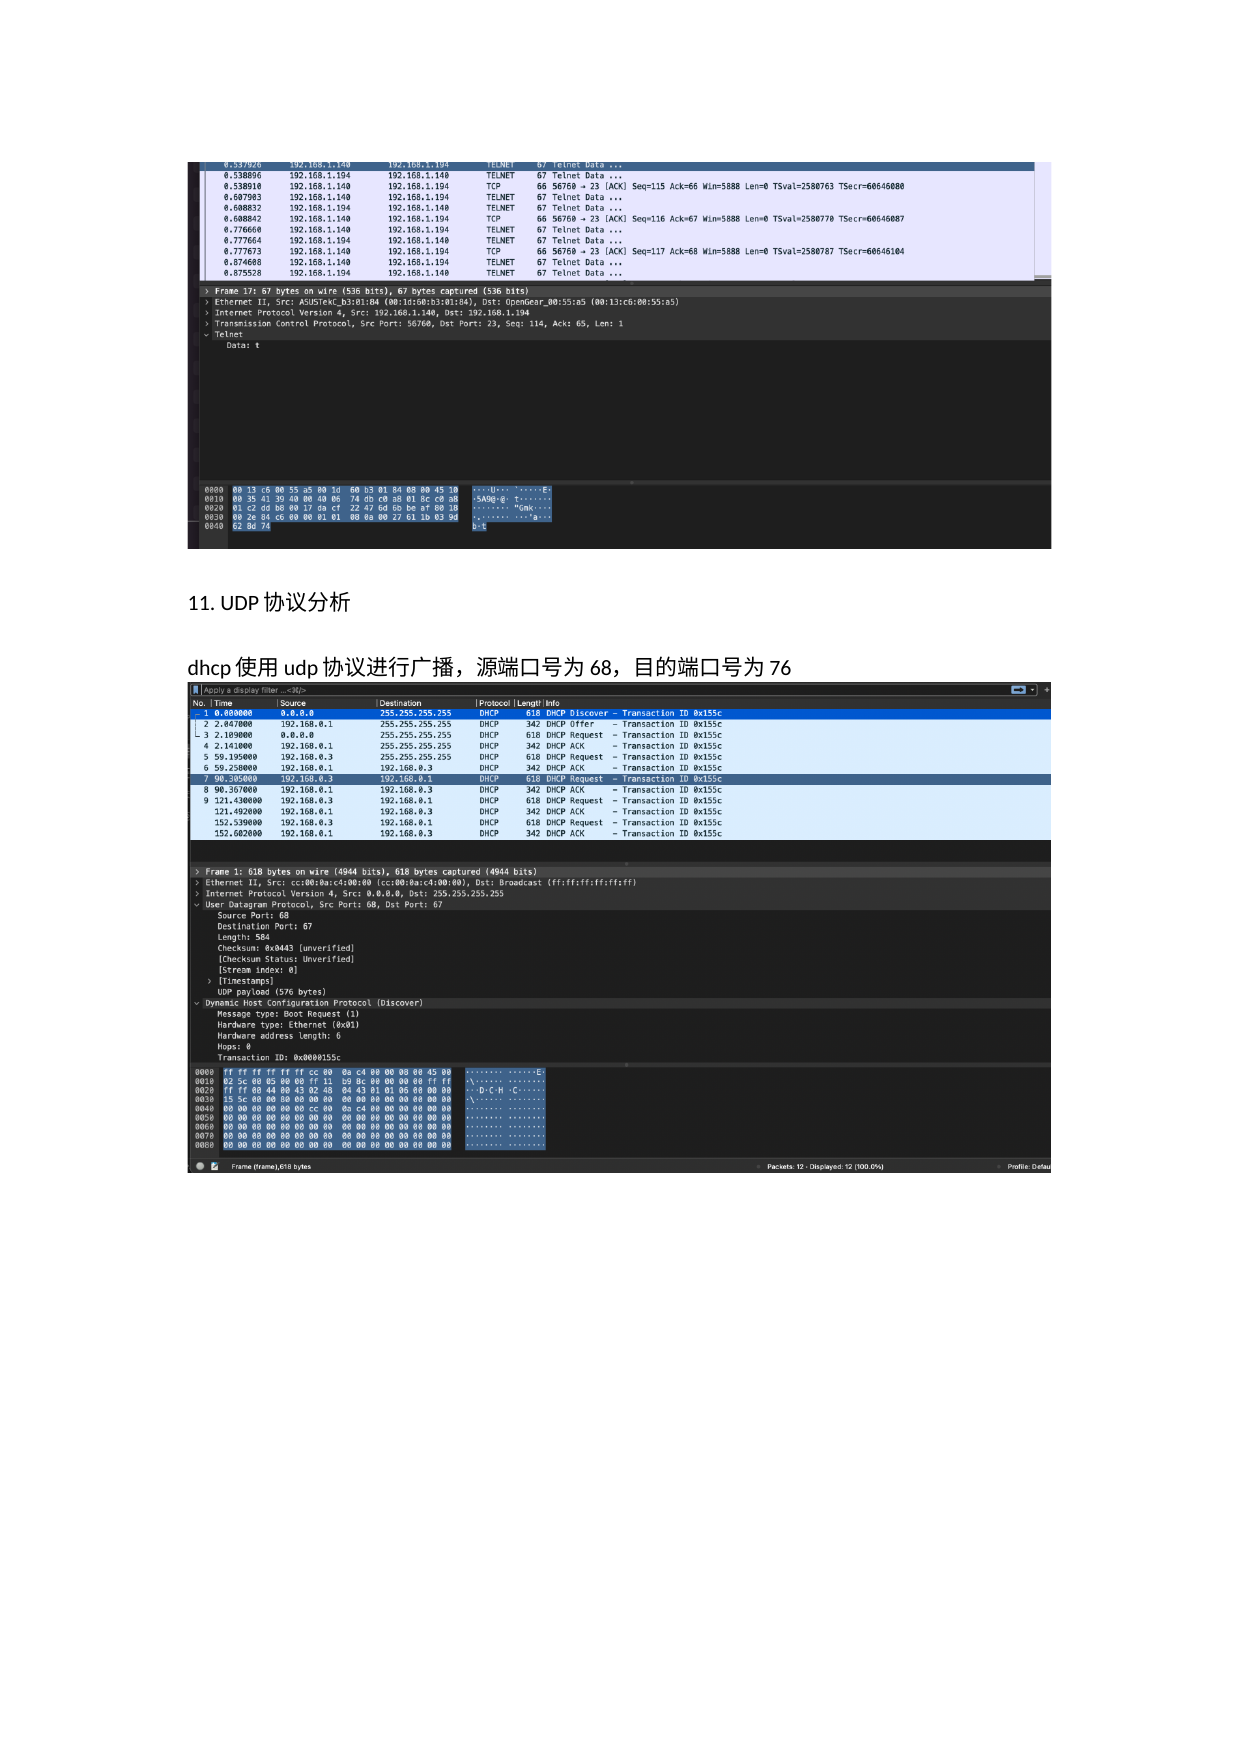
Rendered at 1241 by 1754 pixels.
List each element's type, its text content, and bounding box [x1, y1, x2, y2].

picture [187, 682, 1051, 1173]
picture [187, 162, 1052, 549]
list UDP协议分析 [187, 584, 1053, 617]
list dhcp使用udp协议进行广播，源端口号为68，目的端口号为76 [187, 649, 1053, 682]
